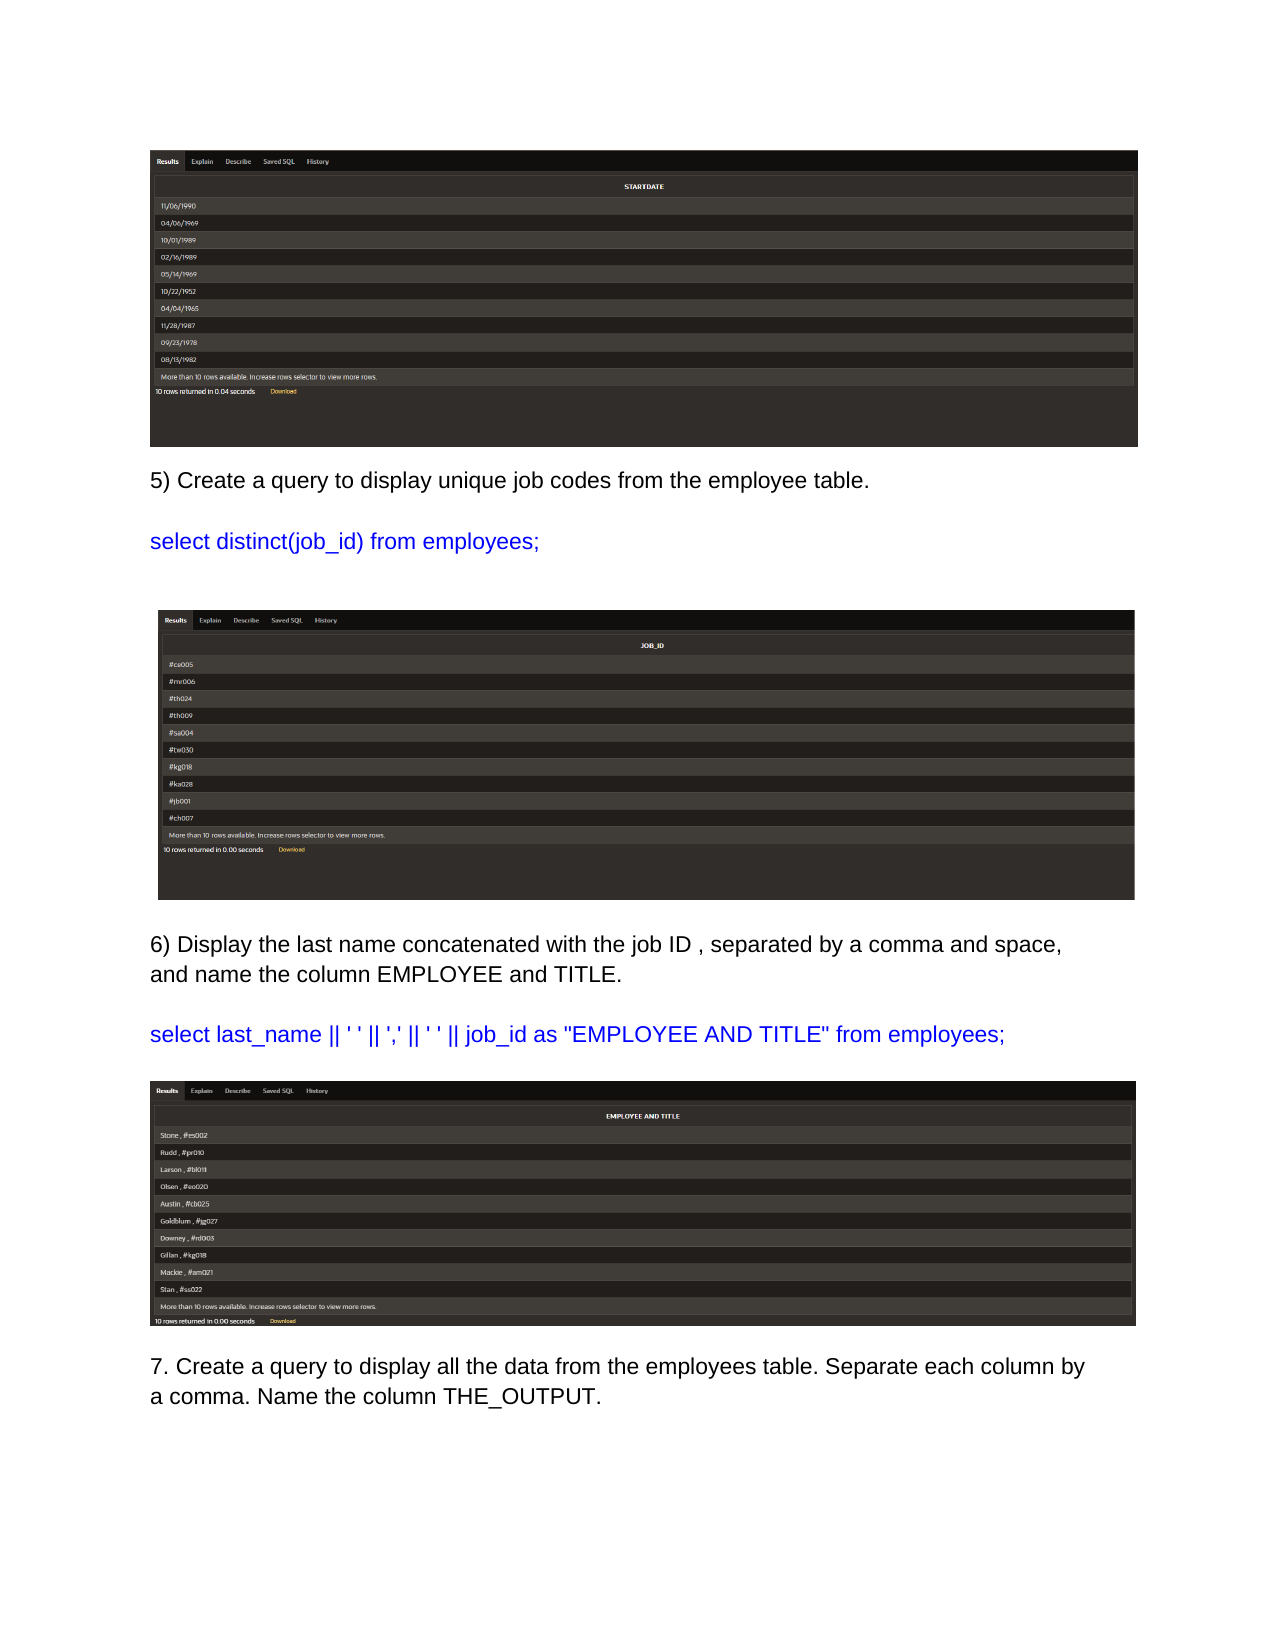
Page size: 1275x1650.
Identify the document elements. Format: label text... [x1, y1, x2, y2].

text select last_name || ' ' || ',' || ' ' || job_id as "EMPLOYEE AND TITLE" from employees; [150, 1021, 1210, 1047]
list Create a query to display all the data from the employees table. Separate each column by a comma. Name the column THE_OUTPUT. [150, 1353, 1085, 1409]
picture [150, 1081, 1136, 1326]
list Create a query to display unique job codes from the employee table. select distinct(job_id) from employees; [150, 467, 870, 554]
picture [150, 150, 1138, 447]
picture [158, 610, 1135, 900]
list Display the last name concatenated with the job ID , separated by a comma and space, and name the column EMPLOYEE and TITLE. [150, 931, 1062, 987]
